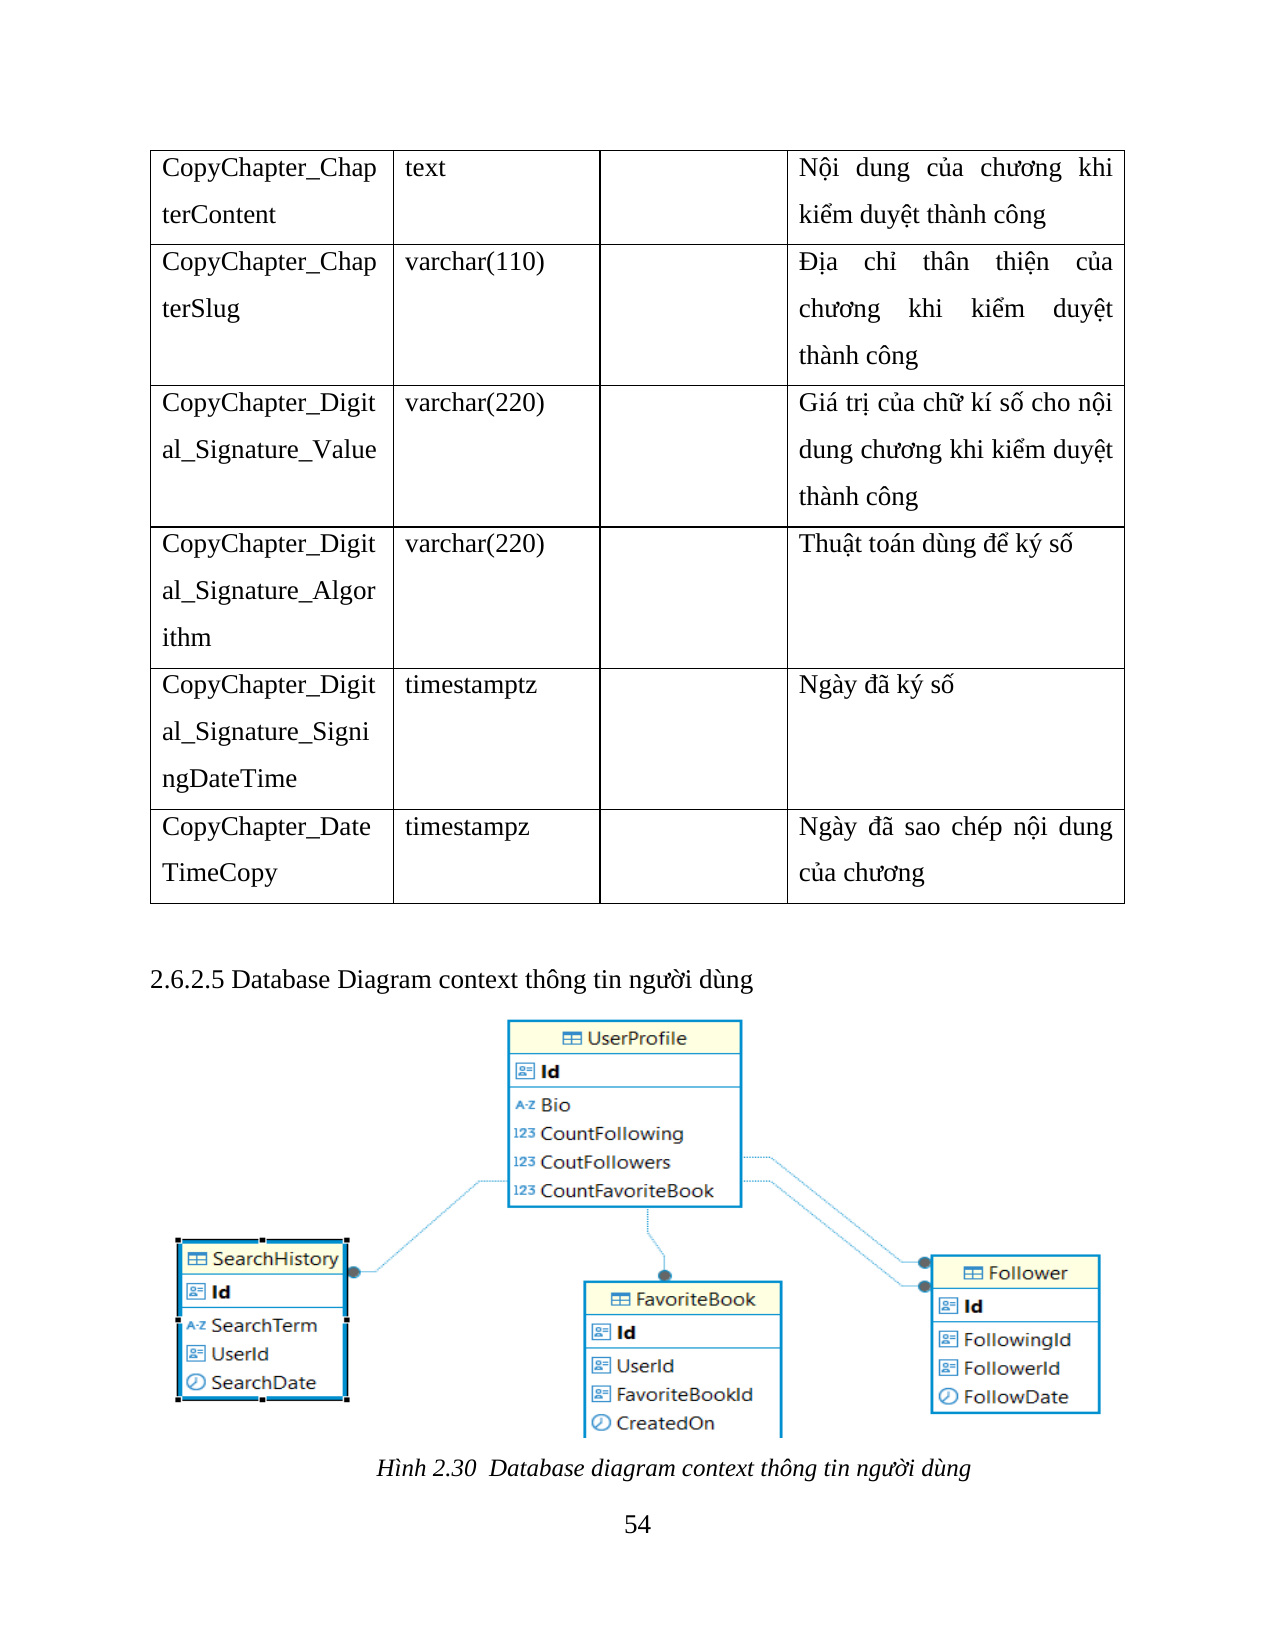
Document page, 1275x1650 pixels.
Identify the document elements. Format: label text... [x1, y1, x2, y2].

picture [587, 1283, 779, 1313]
table_cell varchar(220) [394, 386, 599, 526]
table_cell timestamptz [394, 669, 599, 808]
table_cell CopyChapter_ChapterSlug [151, 245, 393, 385]
table_cell timestampz [394, 810, 599, 903]
text 2.6.2.5 Database Diagram context thông tin người dùng [150, 963, 1125, 994]
table_cell CopyChapter_DateTimeCopy [151, 810, 393, 903]
table_cell Địa chỉ thân thiện của chương khi kiểm duyệt thành công [788, 245, 1124, 385]
table_cell Thuật toán dùng để ký số [788, 528, 1124, 667]
table_cell varchar(110) [394, 245, 599, 385]
table_cell text [394, 151, 599, 244]
table_cell varchar(220) [394, 528, 599, 667]
picture [587, 1316, 779, 1438]
table_cell CopyChapter_Digital_Signature_Value [151, 386, 393, 526]
table_cell Ngày đã ký số [788, 669, 1124, 808]
table_cell CopyChapter_Digital_Signature_SigningDateTime [151, 669, 393, 808]
table_cell [601, 151, 787, 244]
table_cell [601, 386, 787, 526]
text Hình 2.30 Database diagram context thông tin người dùng [150, 1453, 1125, 1482]
table_cell CopyChapter_ChapterContent [151, 151, 393, 244]
table_cell [601, 528, 787, 667]
table_cell Giá trị của chữ kí số cho nội dung chương khi kiểm duyệt thành công [788, 386, 1124, 526]
table_cell Nội dung của chương khi kiểm duyệt thành công [788, 151, 1124, 244]
table_cell [601, 810, 787, 903]
table_cell [601, 669, 787, 808]
table_cell CopyChapter_Digital_Signature_Algorithm [151, 528, 393, 667]
table_cell [601, 245, 787, 385]
picture [170, 1015, 1105, 1438]
table_cell Ngày đã sao chép nội dung của chương [788, 810, 1124, 903]
